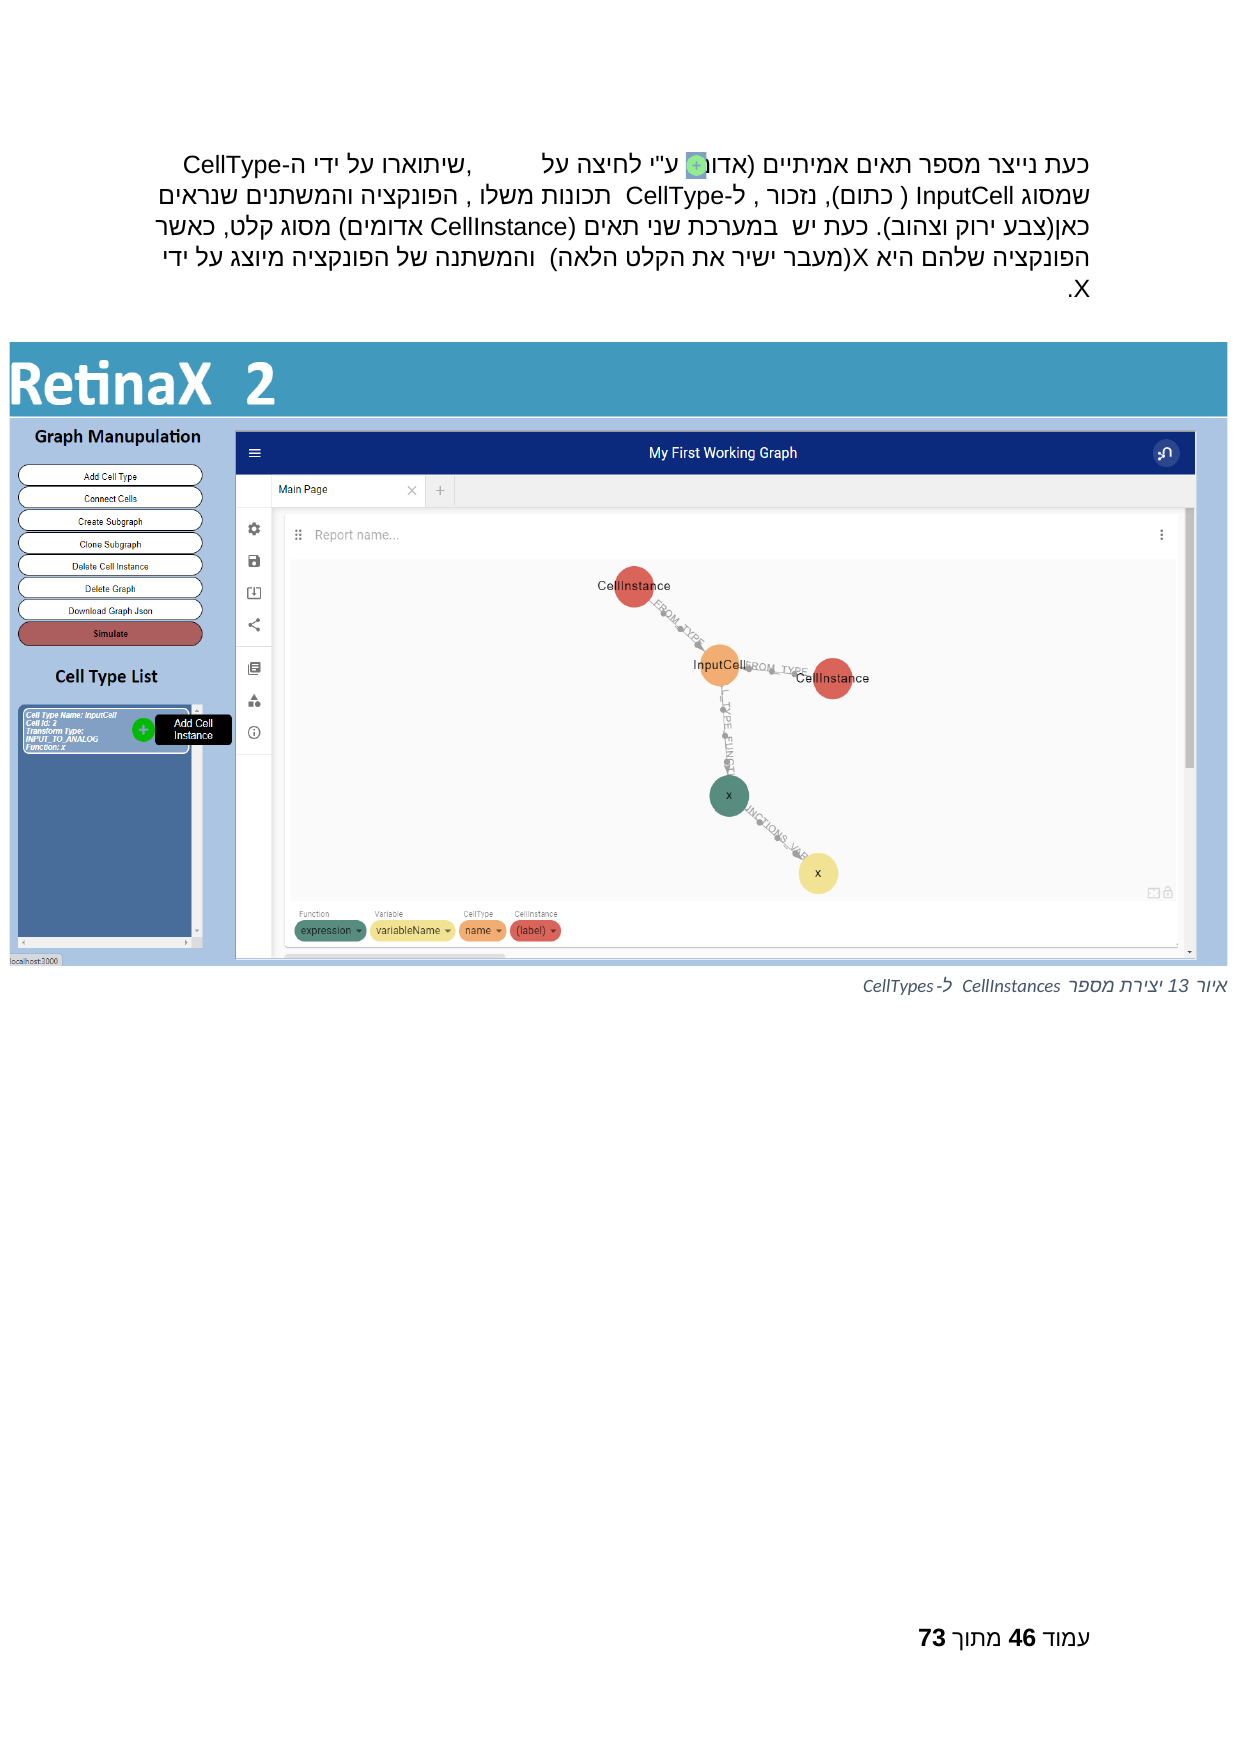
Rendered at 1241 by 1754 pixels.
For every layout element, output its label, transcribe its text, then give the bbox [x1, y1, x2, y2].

picture [685, 152, 707, 179]
picture [9, 342, 1228, 966]
text כעת נייצר מספר תאים אמיתיים (אדום) ע"י לחיצה על ,שיתוארו על ידי ה-CellType שמסוג InputCell ( כתום), נזכור , ל-CellType תכונות משלו , הפונקציה והמשתנים שנראים כאן(צבע ירוק וצהוב). כעת יש במערכת שני תאים (CellInstance אדומים) מסוג קלט, כאשר הפונקציה שלהם היא X(מעבר ישיר את הקלט הלאה) והמשתנה של הפונקציה מיוצג על ידי X. [150, 150, 1090, 303]
